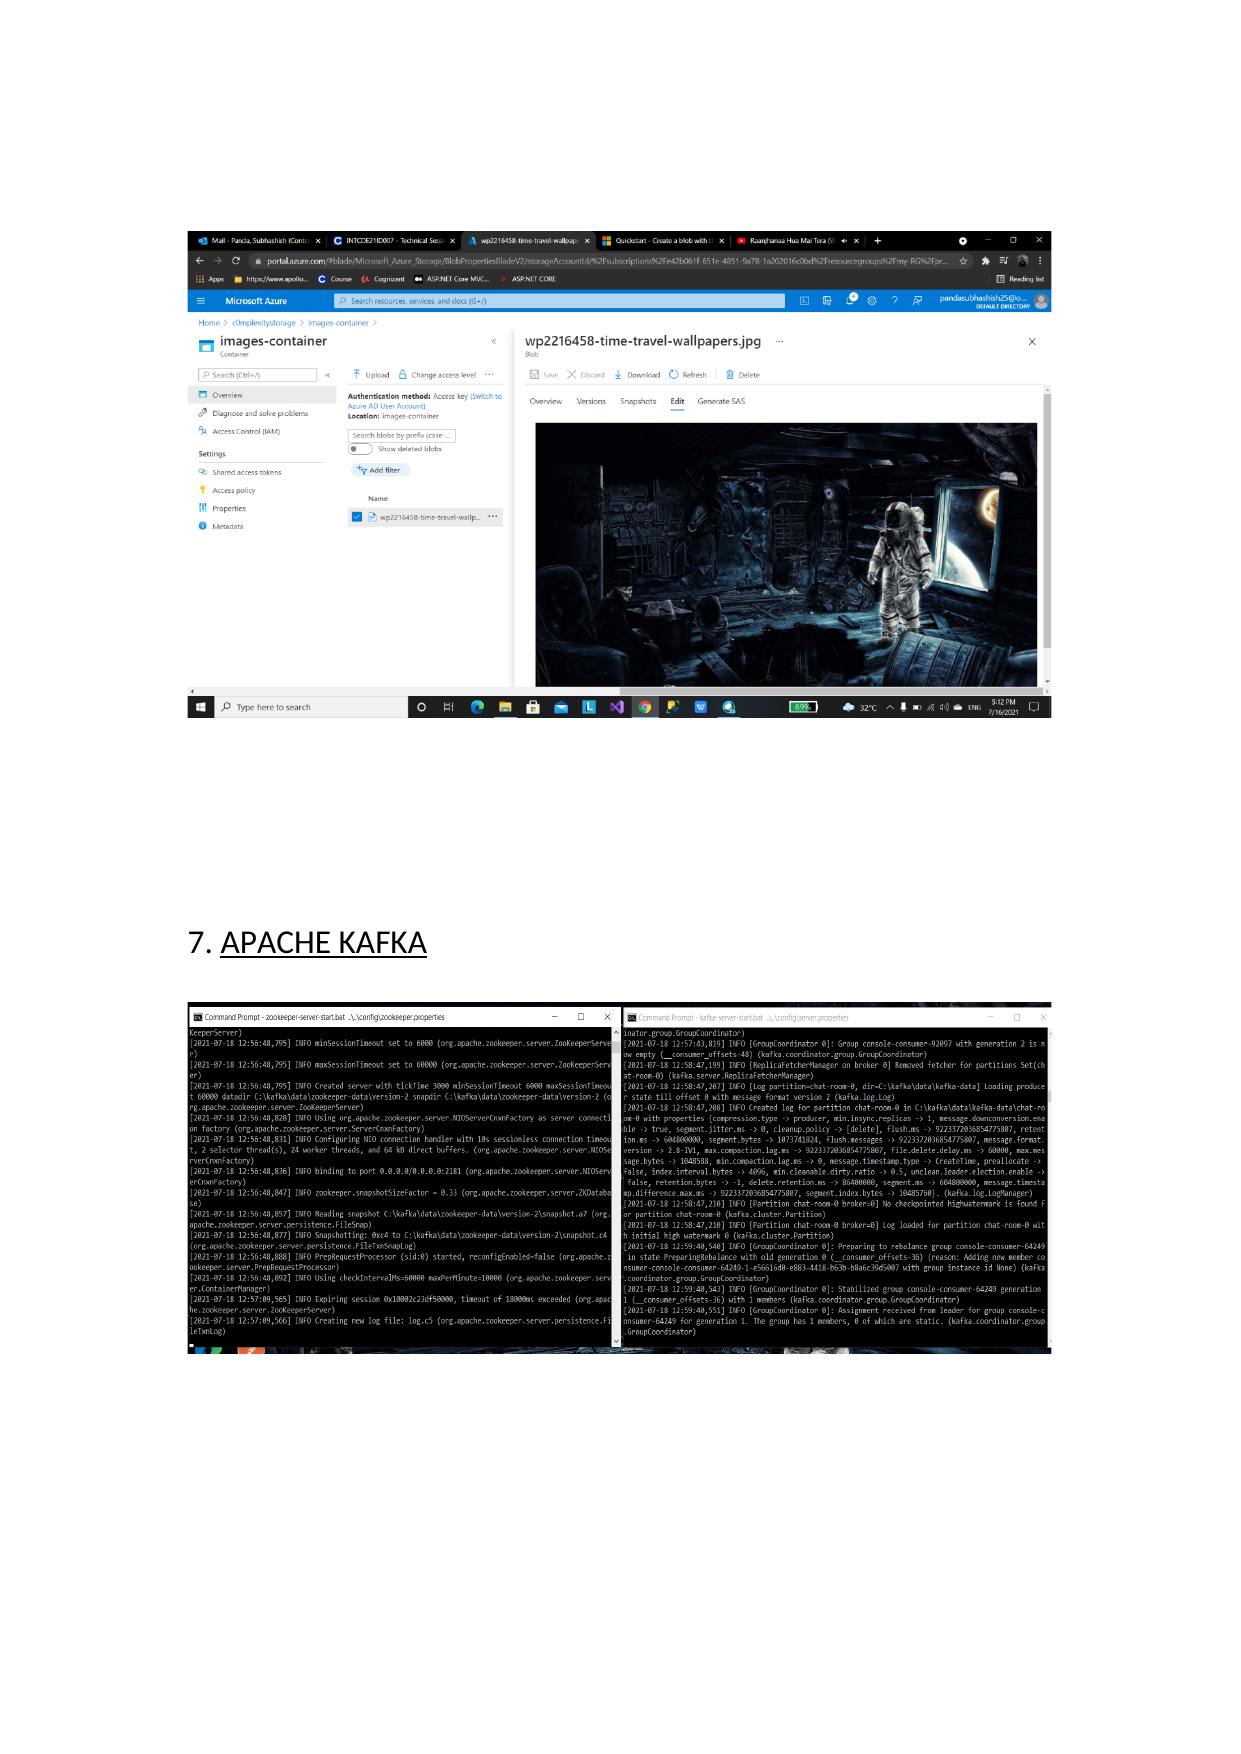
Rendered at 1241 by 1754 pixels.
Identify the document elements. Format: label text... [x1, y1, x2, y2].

picture [187, 1002, 1052, 1354]
picture [187, 231, 1052, 718]
list APACHE KAFKA [187, 921, 1053, 962]
